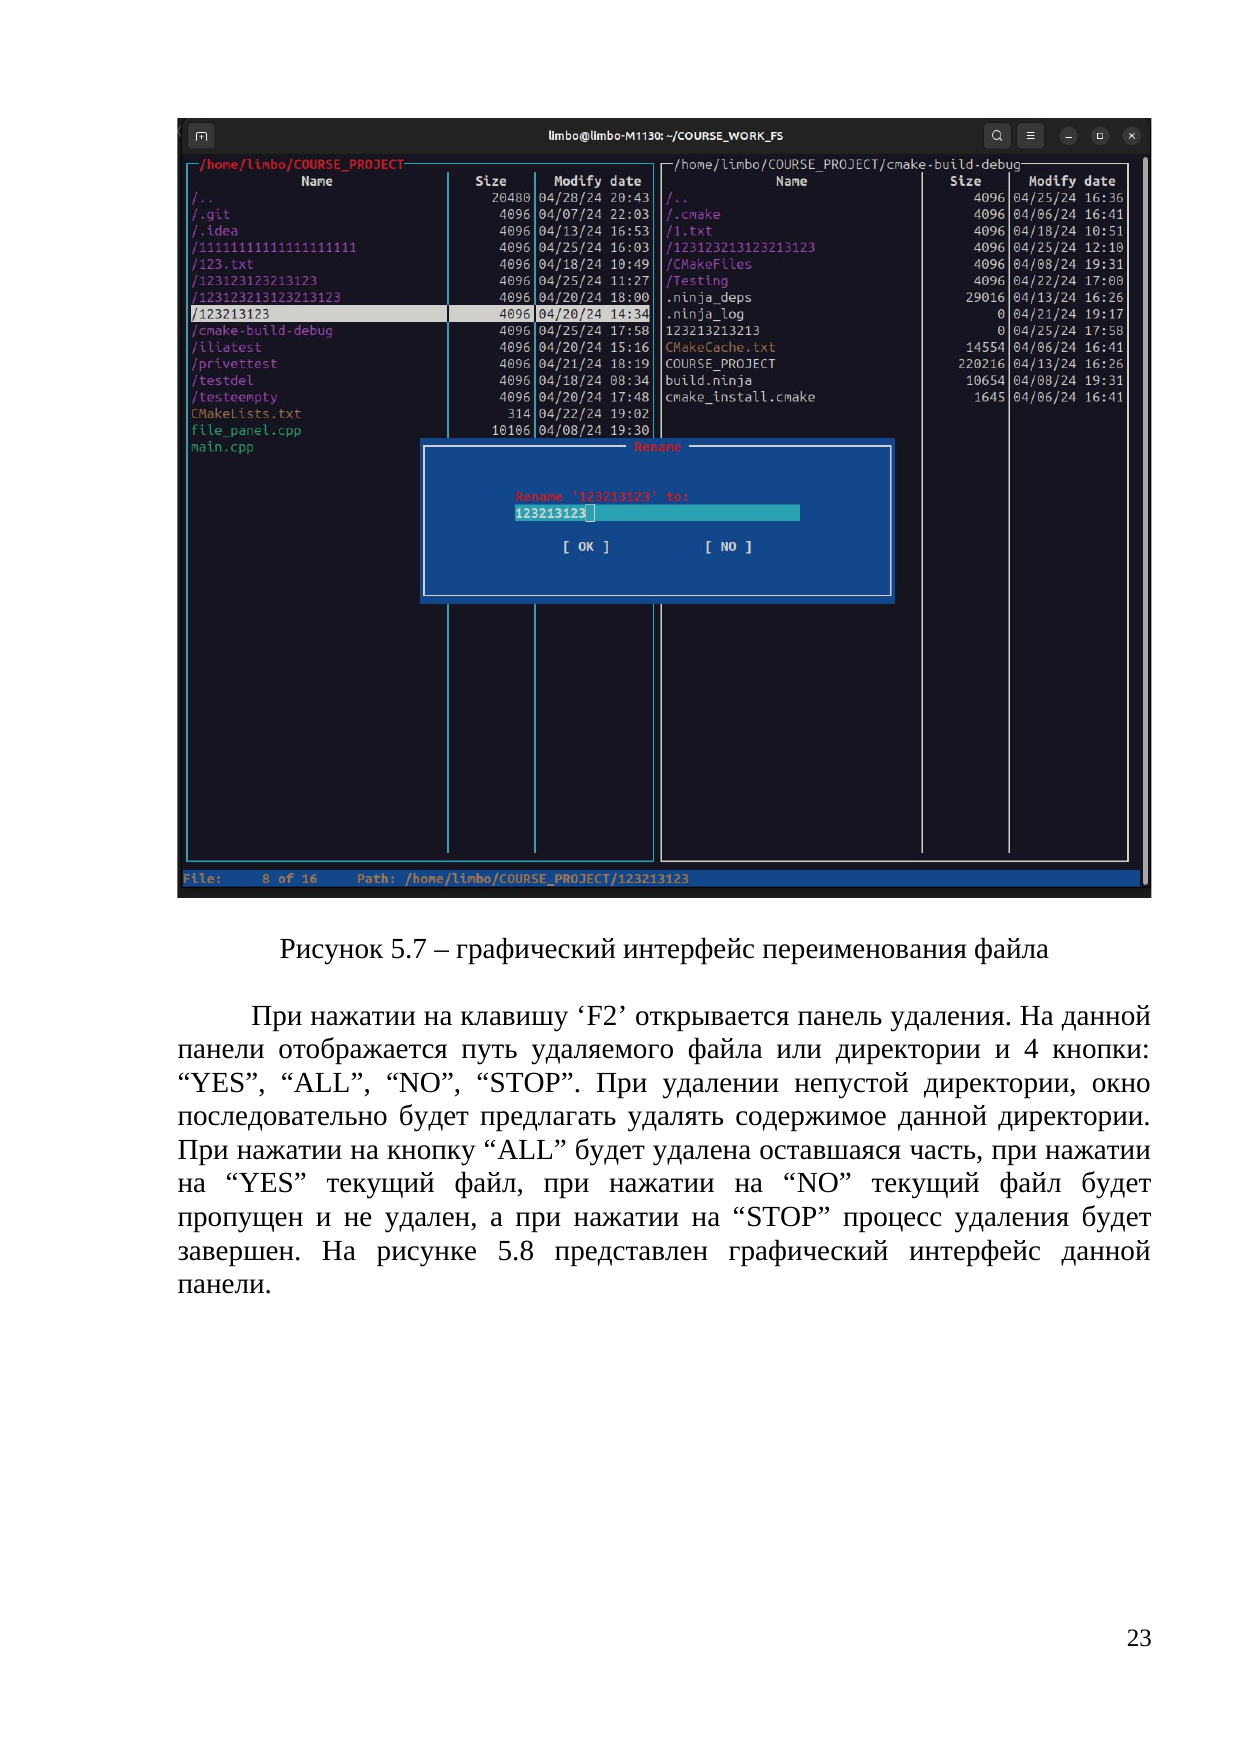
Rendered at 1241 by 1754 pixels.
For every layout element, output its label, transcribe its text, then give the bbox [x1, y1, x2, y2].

picture [177, 118, 1152, 898]
text Рисунок 5.7 – графический интерфейс переименования файла [177, 931, 1152, 964]
text При нажатии на клавишу ‘F2’ открывается панель удаления. На данной панели отображается путь удаляемого файла или директории и 4 кнопки: “YES”, “ALL”, “NO”, “STOP”. При удалении непустой директории, окно последовательно будет предлагать удалять содержимое данной директории. При нажатии на кнопку “ALL” будет удалена оставшаяся часть, при нажатии на “YES” текущий файл, при нажатии на “NO” текущий файл будет пропущен и не удален, а при нажатии на “STOP” процесс удаления будет завершен. На рисунке 5.8 представлен графический интерфейс данной панели. [177, 998, 1152, 1300]
